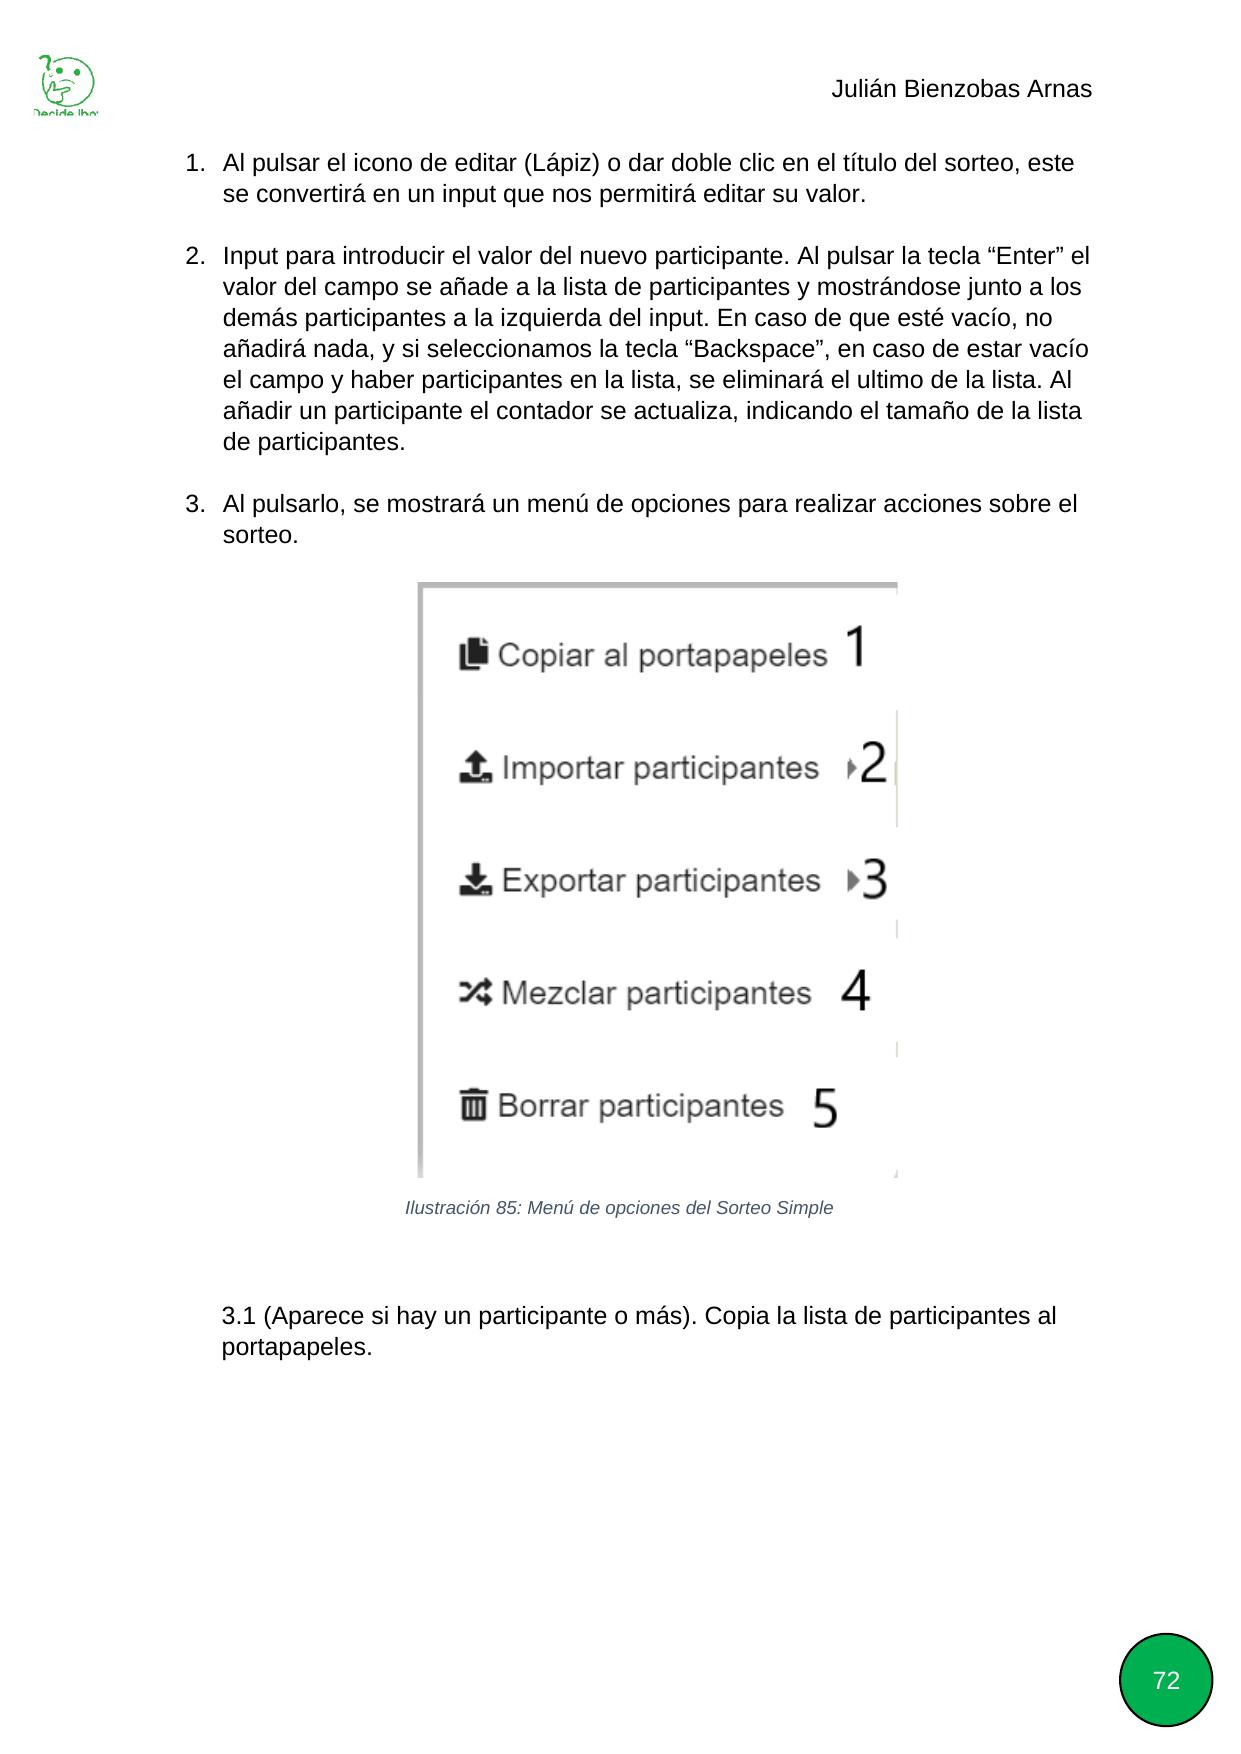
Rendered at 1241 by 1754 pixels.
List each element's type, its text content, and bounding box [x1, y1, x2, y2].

list Al pulsar el icono de editar (Lápiz) o dar doble clic en el título del sorteo, este se convertirá en un input que nos permitirá editar su valor. [185, 148, 1092, 207]
list Al pulsarlo, se mostrará un menú de opciones para realizar acciones sobre el sorteo. [185, 489, 1092, 549]
list 3.1 (Aparece si hay un participante o más). Copia la lista de participantes al portapapeles. [221, 1301, 1092, 1361]
picture [32, 55, 99, 114]
text Ilustración 85: Menú de opciones del Sorteo Simple [148, 1196, 1092, 1218]
picture [417, 582, 898, 1178]
list Input para introducir el valor del nuevo participante. Al pulsar la tecla “Enter” el valor del campo se añade a la lista de participantes y mostrándose junto a los demás participantes a la izquierda del input. En caso de que esté vacío, no añadirá nada, y si seleccionamos la tecla “Backspace”, en caso de estar vacío el campo y haber participantes en la lista, se eliminará el ultimo de la lista. Al añadir un participante el contador se actualiza, indicando el tamaño de la lista de participantes. [185, 241, 1092, 456]
